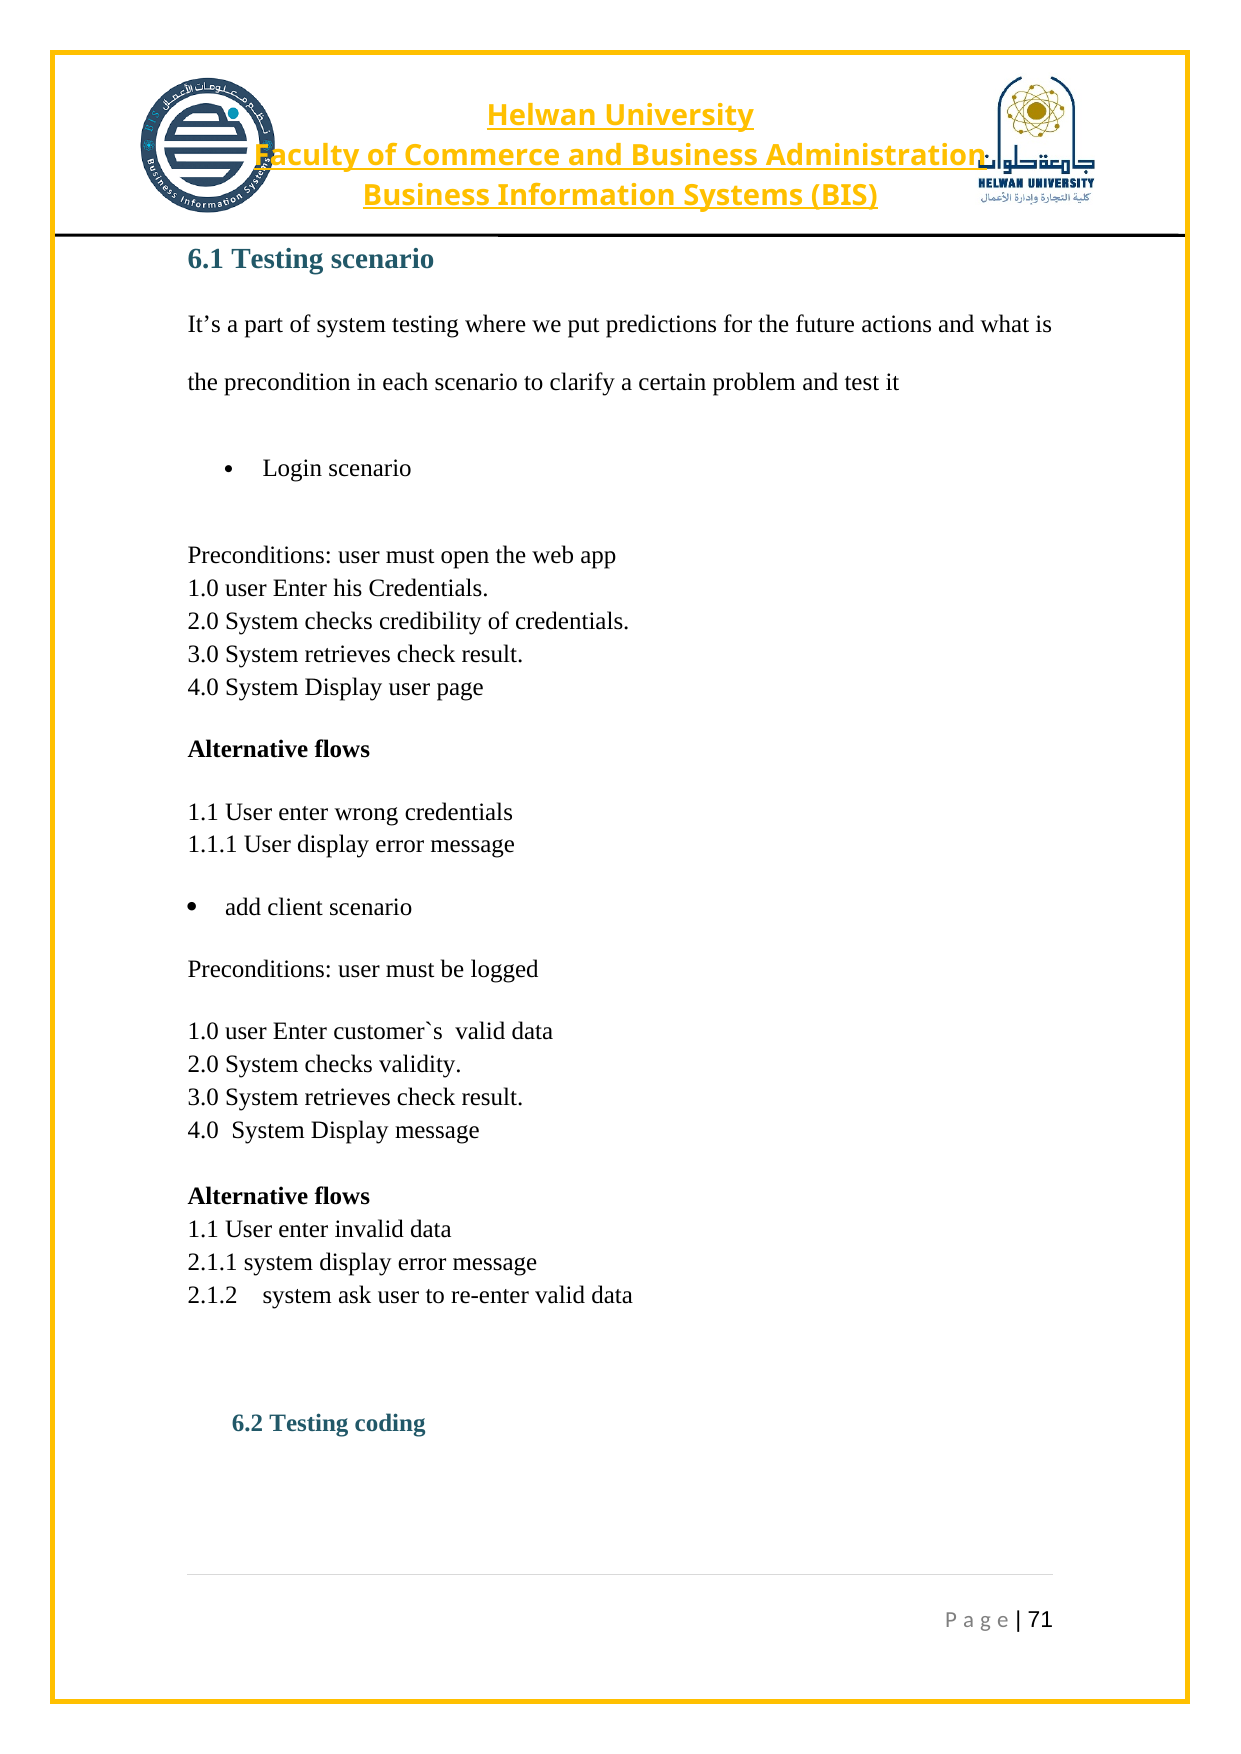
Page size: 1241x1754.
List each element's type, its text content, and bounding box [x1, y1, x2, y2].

text It’s a part of system testing where we put predictions for the future actions and what is the precondition in each scenario to clarify a certain problem and test it [187, 309, 1053, 396]
text Preconditions: user must open the web app [187, 540, 1053, 569]
text Alternative flows [187, 734, 1053, 763]
text 3.0 System retrieves check result. 4.0 System Display user page [187, 639, 1053, 701]
text Preconditions: user must be logged [187, 954, 1053, 983]
picture [132, 75, 282, 215]
text 6.2 Testing coding [232, 1408, 1053, 1437]
picture [975, 72, 1096, 205]
list Login scenario [225, 453, 1053, 482]
subtitle 6.1 Testing scenario [187, 242, 1053, 275]
list add client scenario [187, 892, 1053, 921]
text 1.0 user Enter his Credentials. 2.0 System checks credibility of credentials. [187, 573, 1053, 635]
text 3.0 System retrieves check result. 4.0 System Display message [187, 1082, 1053, 1144]
text 2.1.1 system display error message [187, 1247, 1053, 1276]
text 1.1 User enter wrong credentials 1.1.1 User display error message [187, 797, 1053, 858]
list system ask user to re-enter valid data [187, 1280, 1053, 1309]
text 1.0 user Enter customer`s valid data 2.0 System checks validity. [187, 1016, 1053, 1078]
text Alternative flows [187, 1181, 1053, 1210]
text 1.1 User enter invalid data [187, 1214, 1053, 1243]
